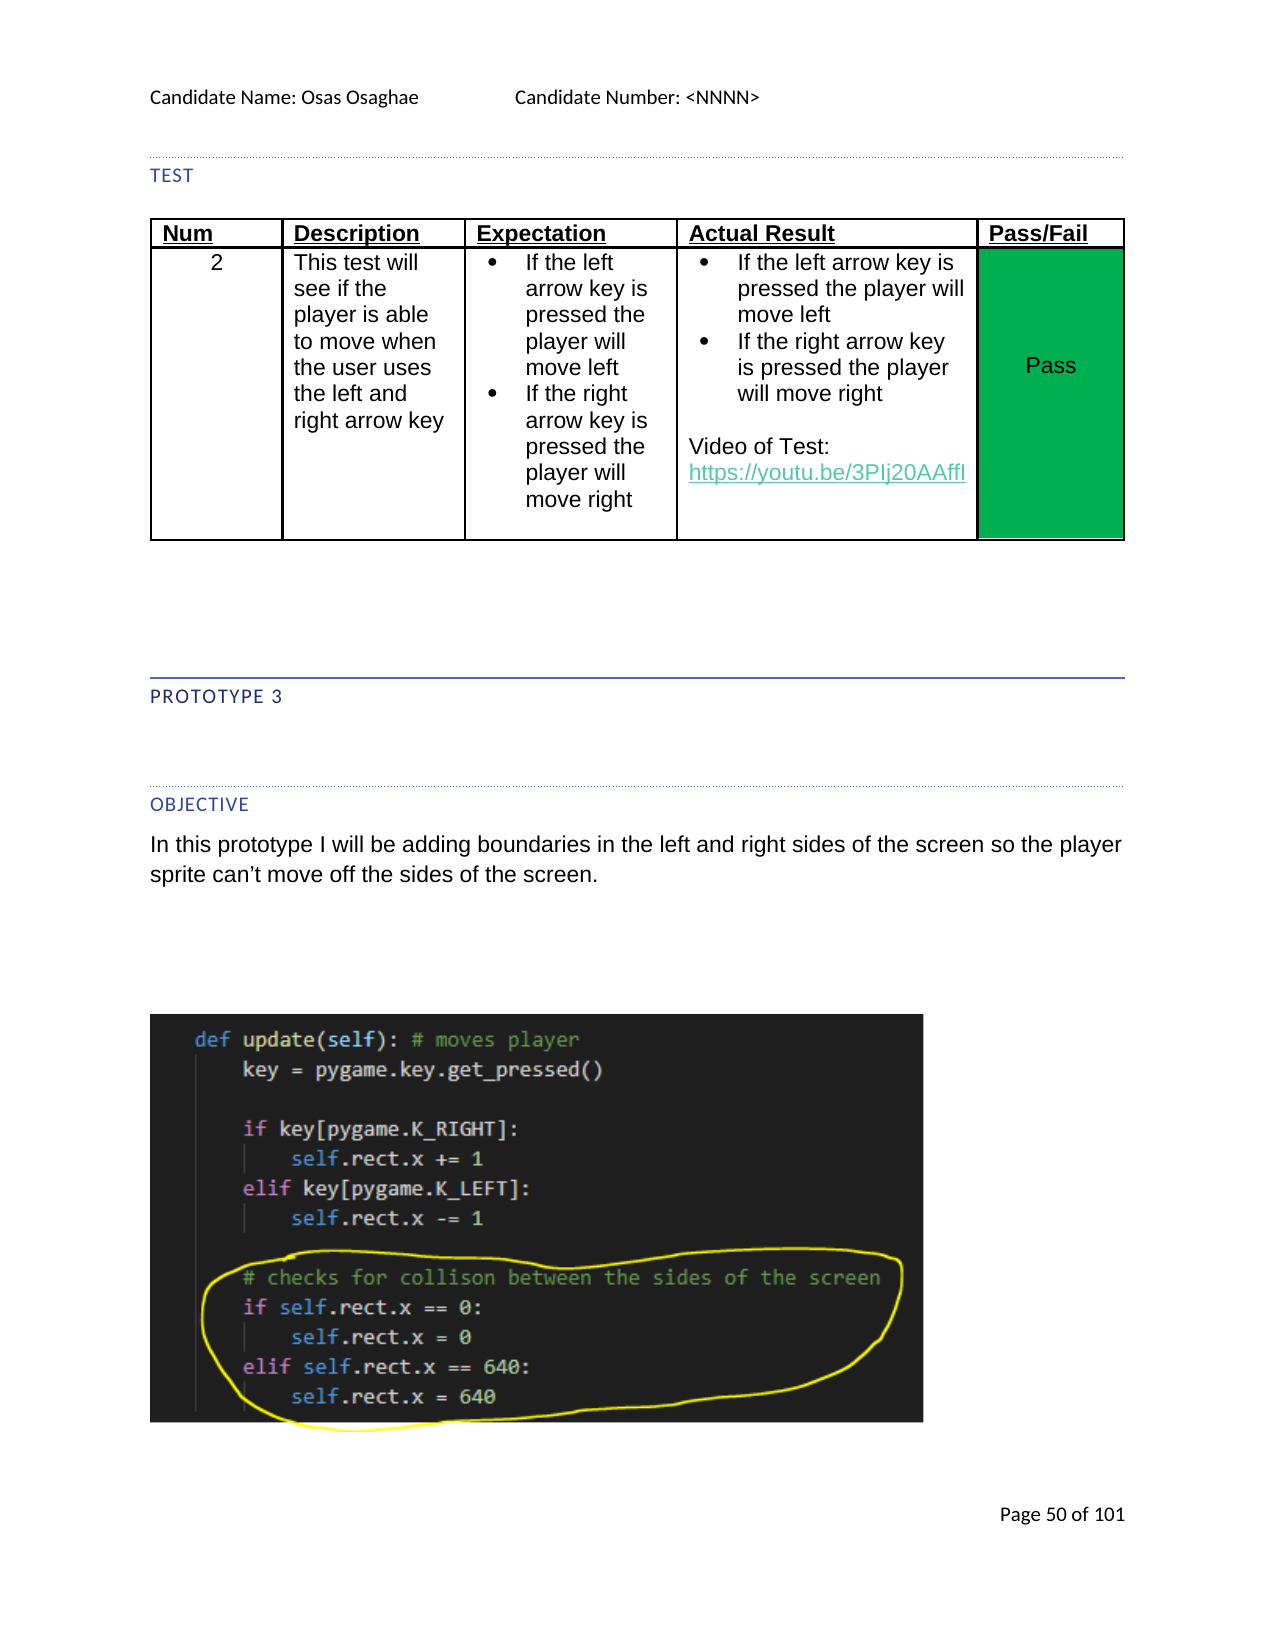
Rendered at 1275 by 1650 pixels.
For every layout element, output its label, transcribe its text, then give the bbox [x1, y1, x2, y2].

table_cell If the left arrow key is pressed the player will move left If the right arrow key is pressed the player will move right [466, 249, 676, 538]
table_header Actual Result [678, 220, 976, 246]
table_header Expectation [466, 220, 676, 246]
table_cell If the left arrow key is pressed the player will move left If the right arrow key is pressed the player will move right Video of Test: https://youtu.be/3PIj20AAffI [678, 249, 976, 538]
subtitle Test [150, 157, 1125, 188]
table_header Num [152, 220, 281, 246]
table_cell 2 [152, 249, 281, 538]
table_cell This test will see if the player is able to move when the user uses the left and right arrow key [284, 249, 464, 538]
table_cell Pass [979, 249, 1123, 538]
table_header Pass/Fail [979, 220, 1123, 246]
subtitle Objective [150, 786, 1125, 817]
picture [150, 1014, 924, 1432]
subtitle Prototype 3 [150, 679, 1125, 708]
text In this prototype I will be adding boundaries in the left and right sides of the screen so the player sprite can’t move off the sides of the screen. [150, 831, 1125, 887]
table_header Description [284, 220, 464, 246]
